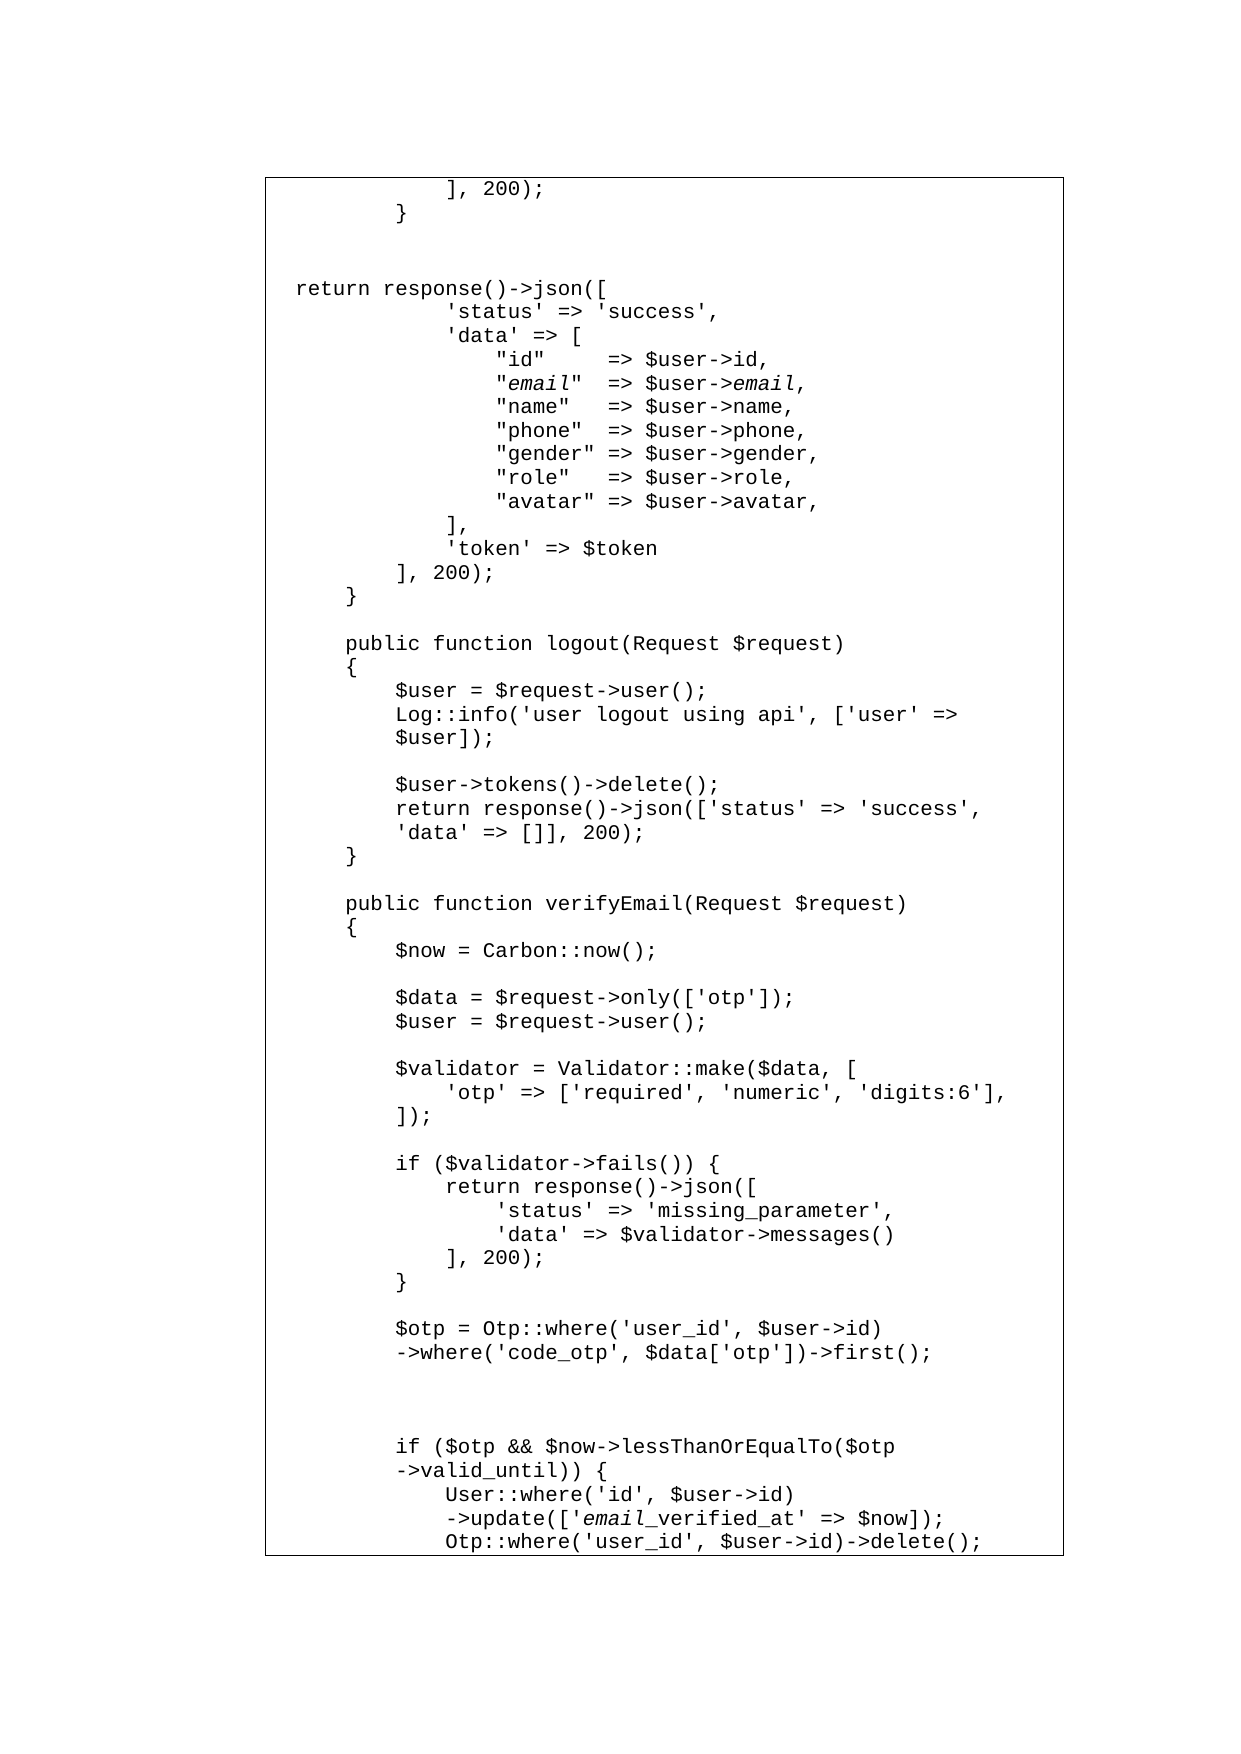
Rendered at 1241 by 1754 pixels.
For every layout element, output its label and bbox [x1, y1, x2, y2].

table_header [266, 178, 1063, 1555]
